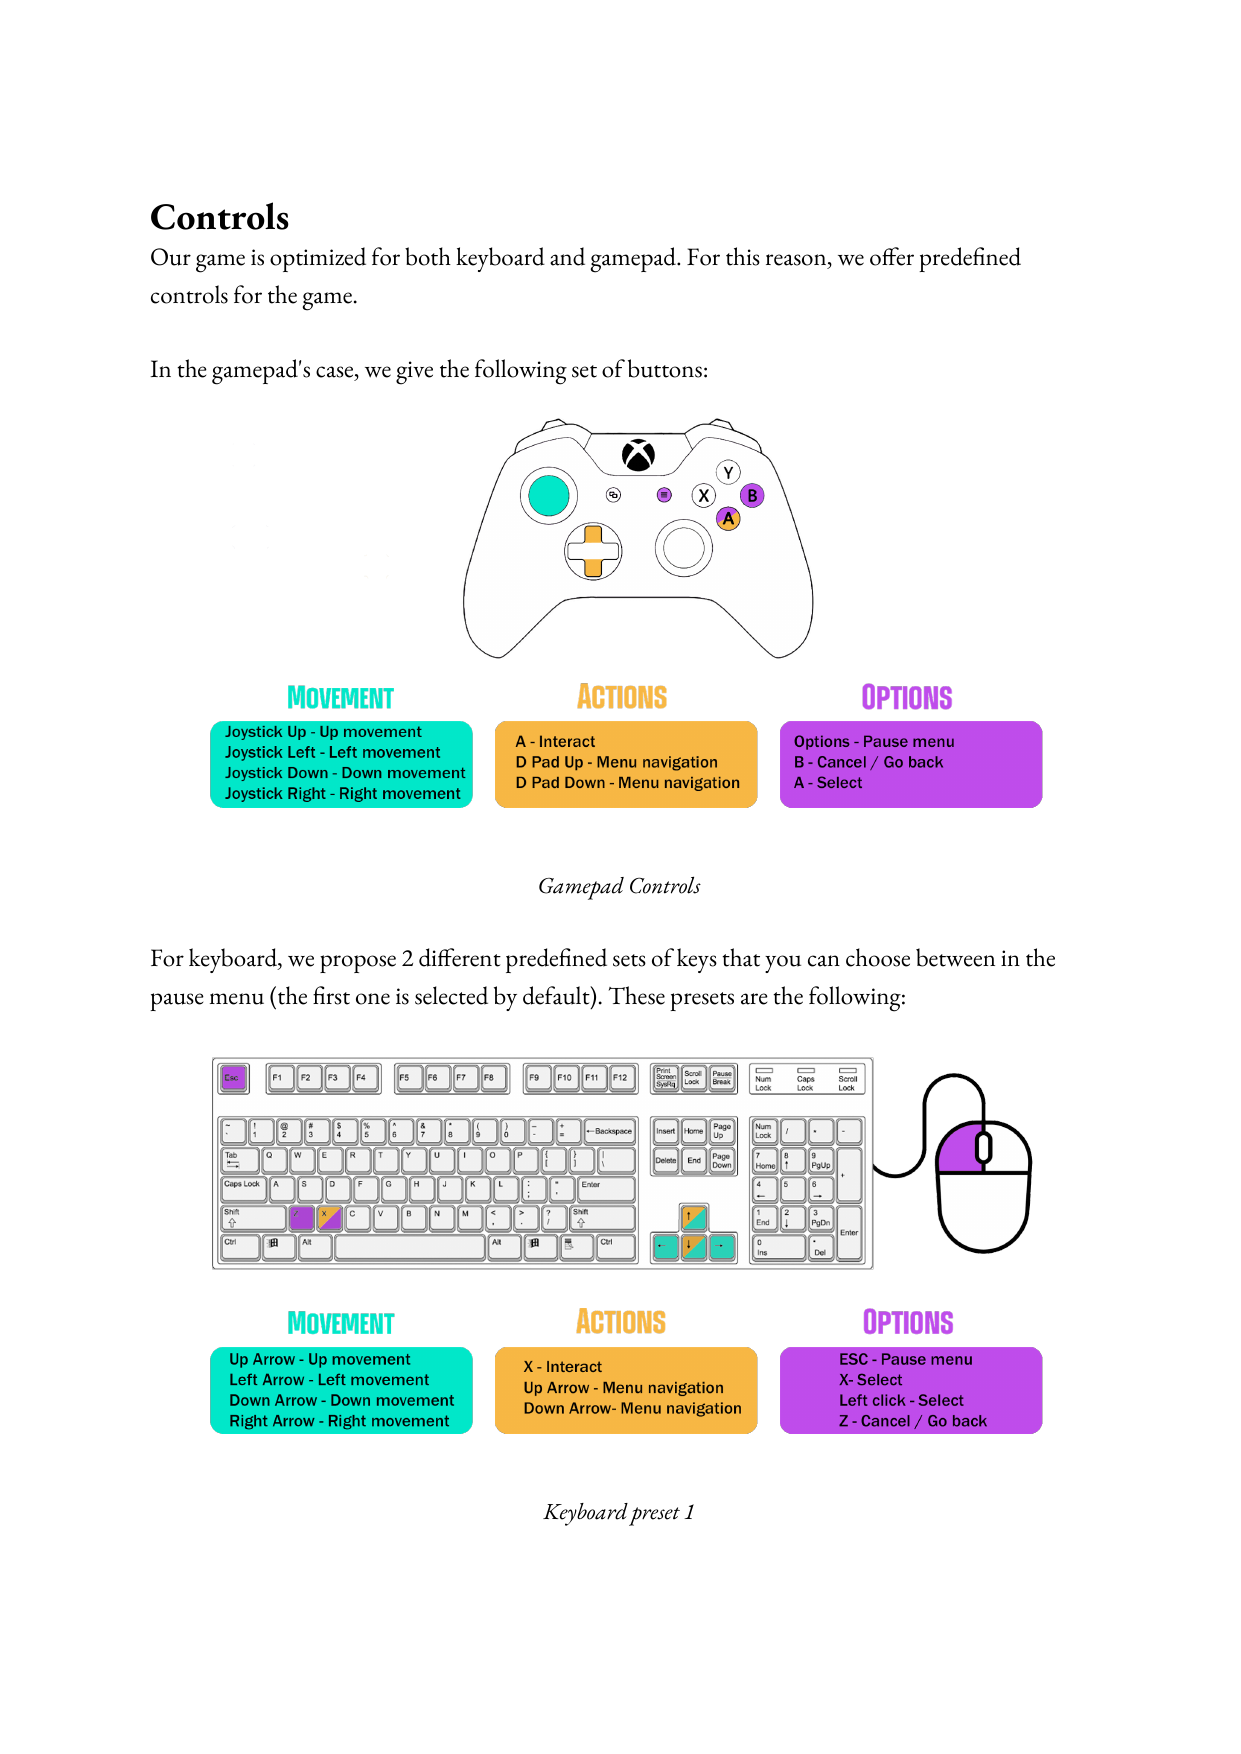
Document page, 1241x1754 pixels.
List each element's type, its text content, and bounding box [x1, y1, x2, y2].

picture [150, 1016, 1091, 1492]
picture [150, 390, 1091, 866]
text Keyboard preset 1 [150, 1496, 1090, 1526]
subtitle Controls [150, 192, 1090, 241]
text In the gamepad's case, we give the following set of buttons: [150, 353, 1090, 385]
text Our game is optimized for both keyboard and gamepad. For this reason, we offer predefined controls for the game. [150, 241, 1090, 311]
text For keyboard, we propose 2 different predefined sets of keys that you can choose between in the pause menu (the first one is selected by default). These presets are the following: [150, 942, 1090, 1012]
text Gamepad Controls [150, 870, 1090, 900]
